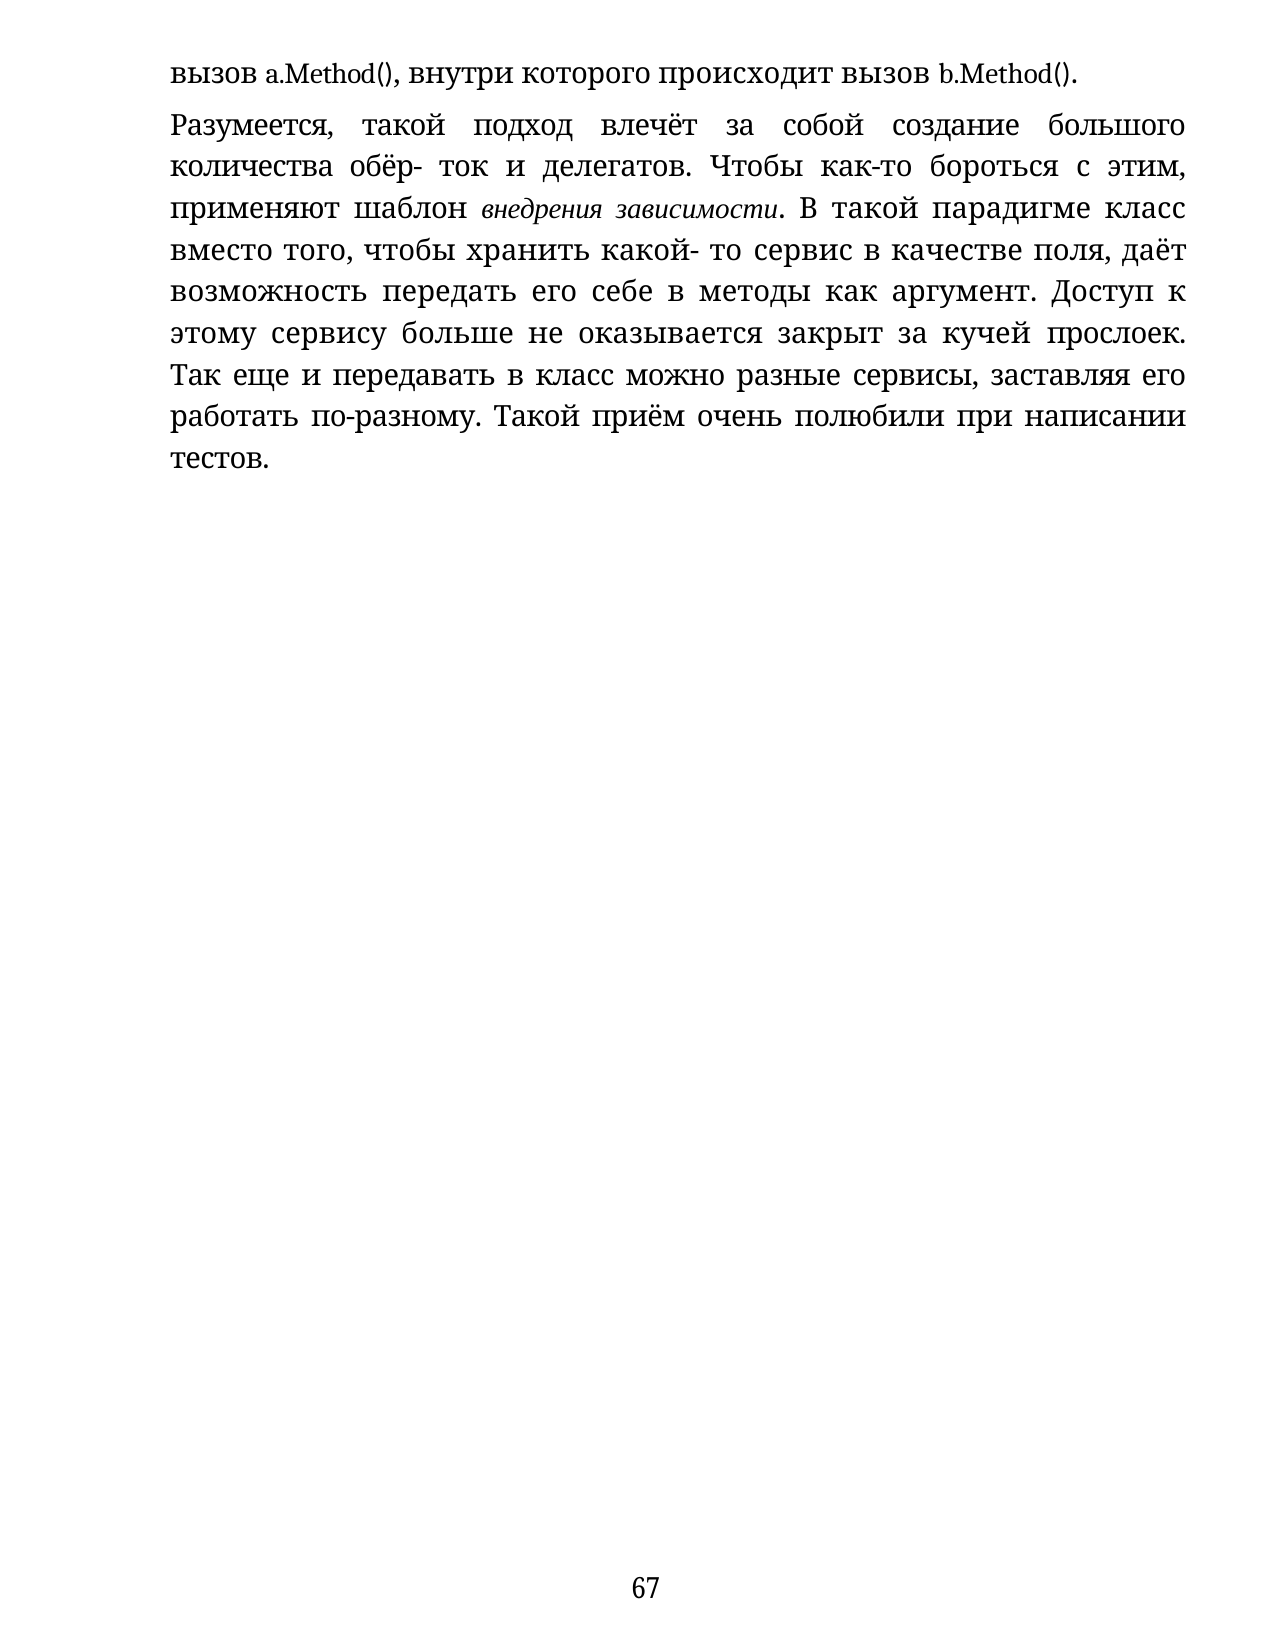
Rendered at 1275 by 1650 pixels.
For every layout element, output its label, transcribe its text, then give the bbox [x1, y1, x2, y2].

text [170, 52, 1187, 92]
text Разумеется, такой подход влечёт за собой создание большого количества обёр- ток и делегатов. Чтобы как-то бороться с этим, применяют шаблон внедрения зависимости. В такой парадигме класс вместо того, чтобы хранить какой- то сервис в качестве поля, даёт возможность передать его себе в методы как аргумент. Доступ к этому сервису больше не оказывается закрыт за кучей прослоек. Так еще и передавать в класс можно разные сервисы, заставляя его работать по-разному. Такой приём очень полюбили при написании тестов. [170, 104, 1187, 477]
